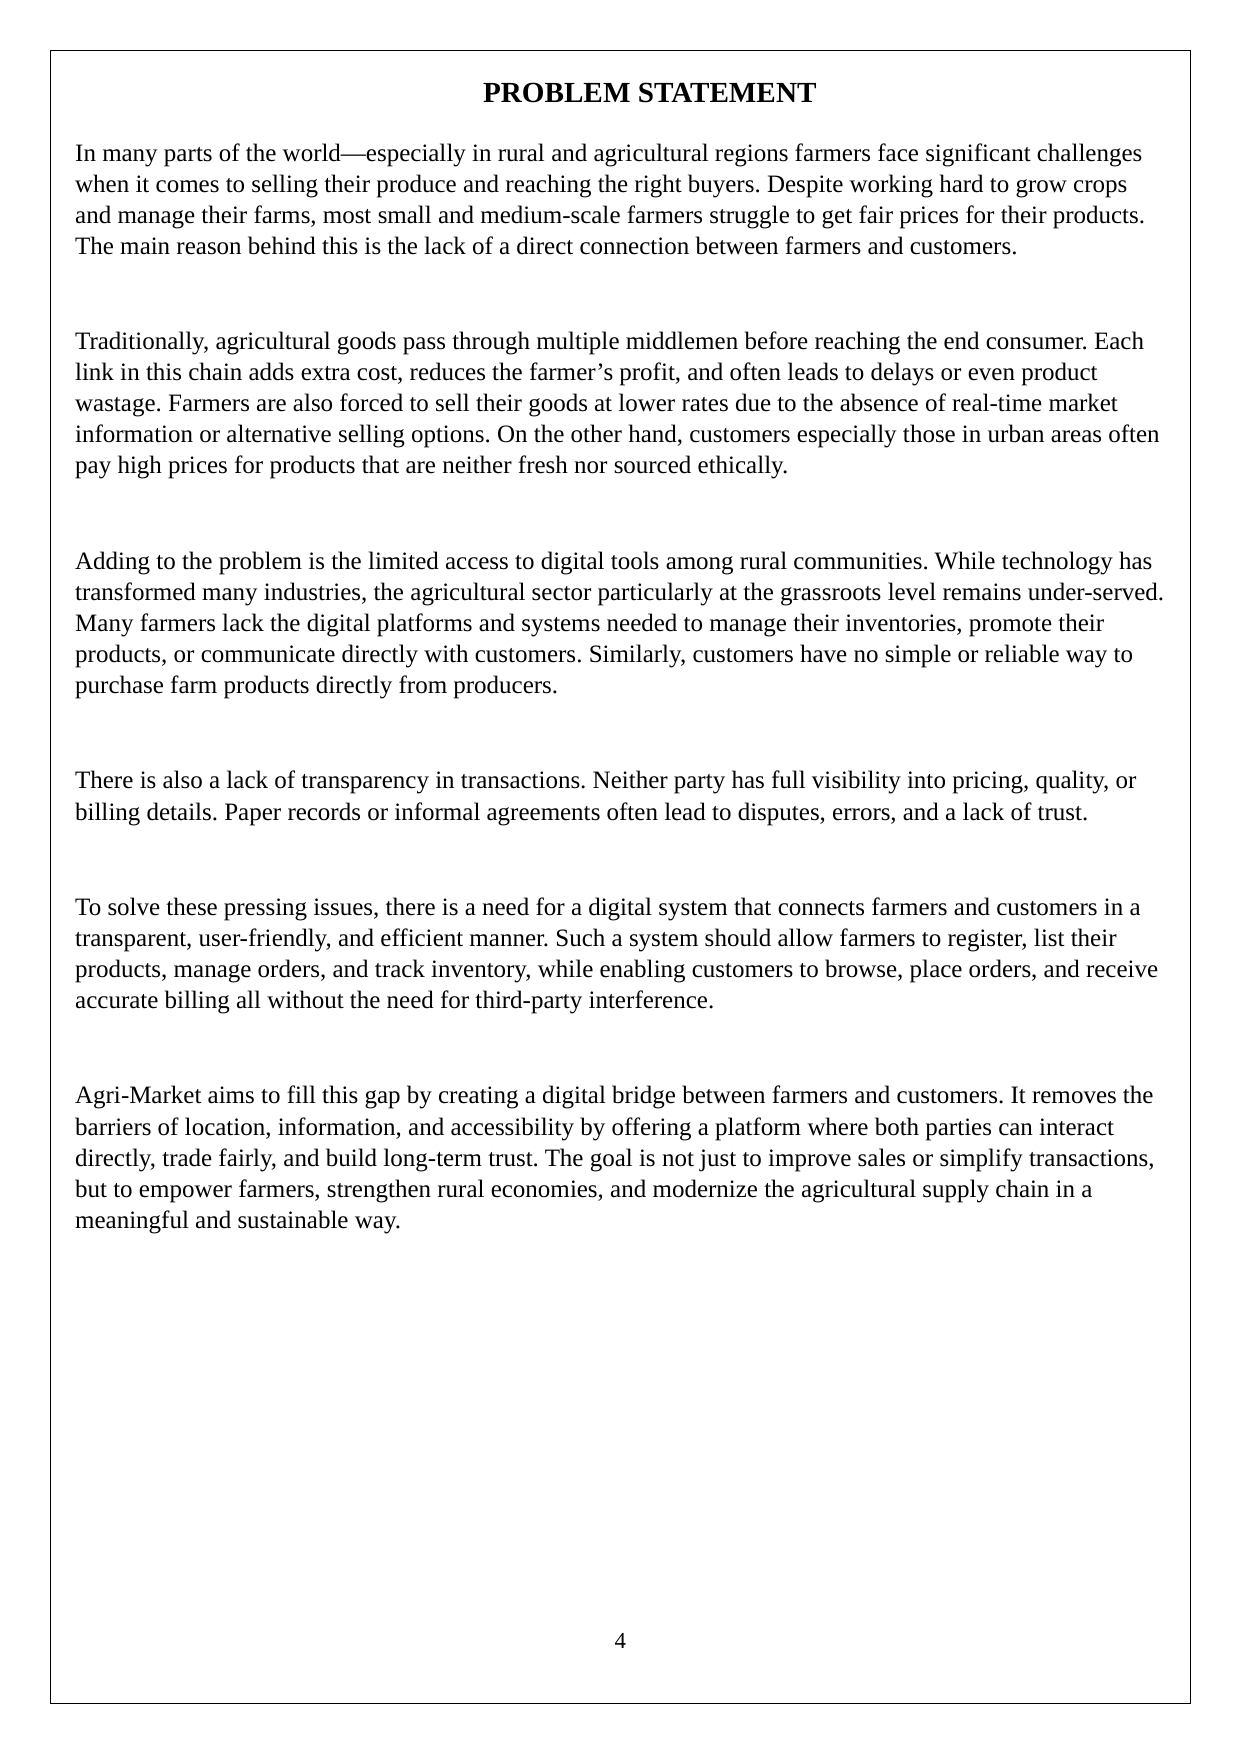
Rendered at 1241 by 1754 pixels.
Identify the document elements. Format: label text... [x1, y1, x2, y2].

text In many parts of the world—especially in rural and agricultural regions farmers face significant challenges when it comes to selling their produce and reaching the right buyers. Despite working hard to grow crops and manage their farms, most small and medium-scale farmers struggle to get fair prices for their products. The main reason behind this is the lack of a direct connection between farmers and customers. [75, 138, 1165, 260]
text There is also a lack of transparency in transactions. Neither party has full visibility into pricing, quality, or billing details. Paper records or informal agreements often lead to disputes, errors, and a lack of trust. [75, 766, 1165, 825]
text Traditionally, agricultural goods pass through multiple middlemen before reaching the end consumer. Each link in this chain adds extra cost, reduces the farmer’s profit, and often leads to delays or even product wastage. Farmers are also forced to sell their goods at lower rates due to the absence of real-time market information or alternative selling options. On the other hand, customers especially those in urban areas often pay high prices for products that are neither fresh nor sourced ethically. [75, 326, 1165, 479]
text Agri-Market aims to fill this gap by creating a digital bridge between farmers and customers. It removes the barriers of location, information, and accessibility by offering a platform where both parties can interact directly, trade fairly, and build long-term trust. The goal is not just to improve sales or simplify transactions, but to empower farmers, strengthen rural economies, and modernize the agricultural supply chain in a meaningful and sustainable way. [75, 1081, 1165, 1233]
text Adding to the problem is the limited access to digital tools among rural communities. While technology has transformed many industries, the agricultural sector particularly at the grassroots level remains under-served. Many farmers lack the digital platforms and systems needed to manage their inventories, promote their products, or communicate directly with customers. Similarly, customers have no simple or reliable way to purchase farm products directly from producers. [75, 546, 1165, 699]
text PROBLEM STATEMENT [134, 75, 1165, 108]
text To solve these pressing issues, there is a need for a digital system that connects farmers and customers in a transparent, user-friendly, and efficient manner. Such a system should allow farmers to register, list their products, manage orders, and track inventory, while enabling customers to browse, place orders, and receive accurate billing all without the need for third-party interference. [75, 892, 1165, 1014]
